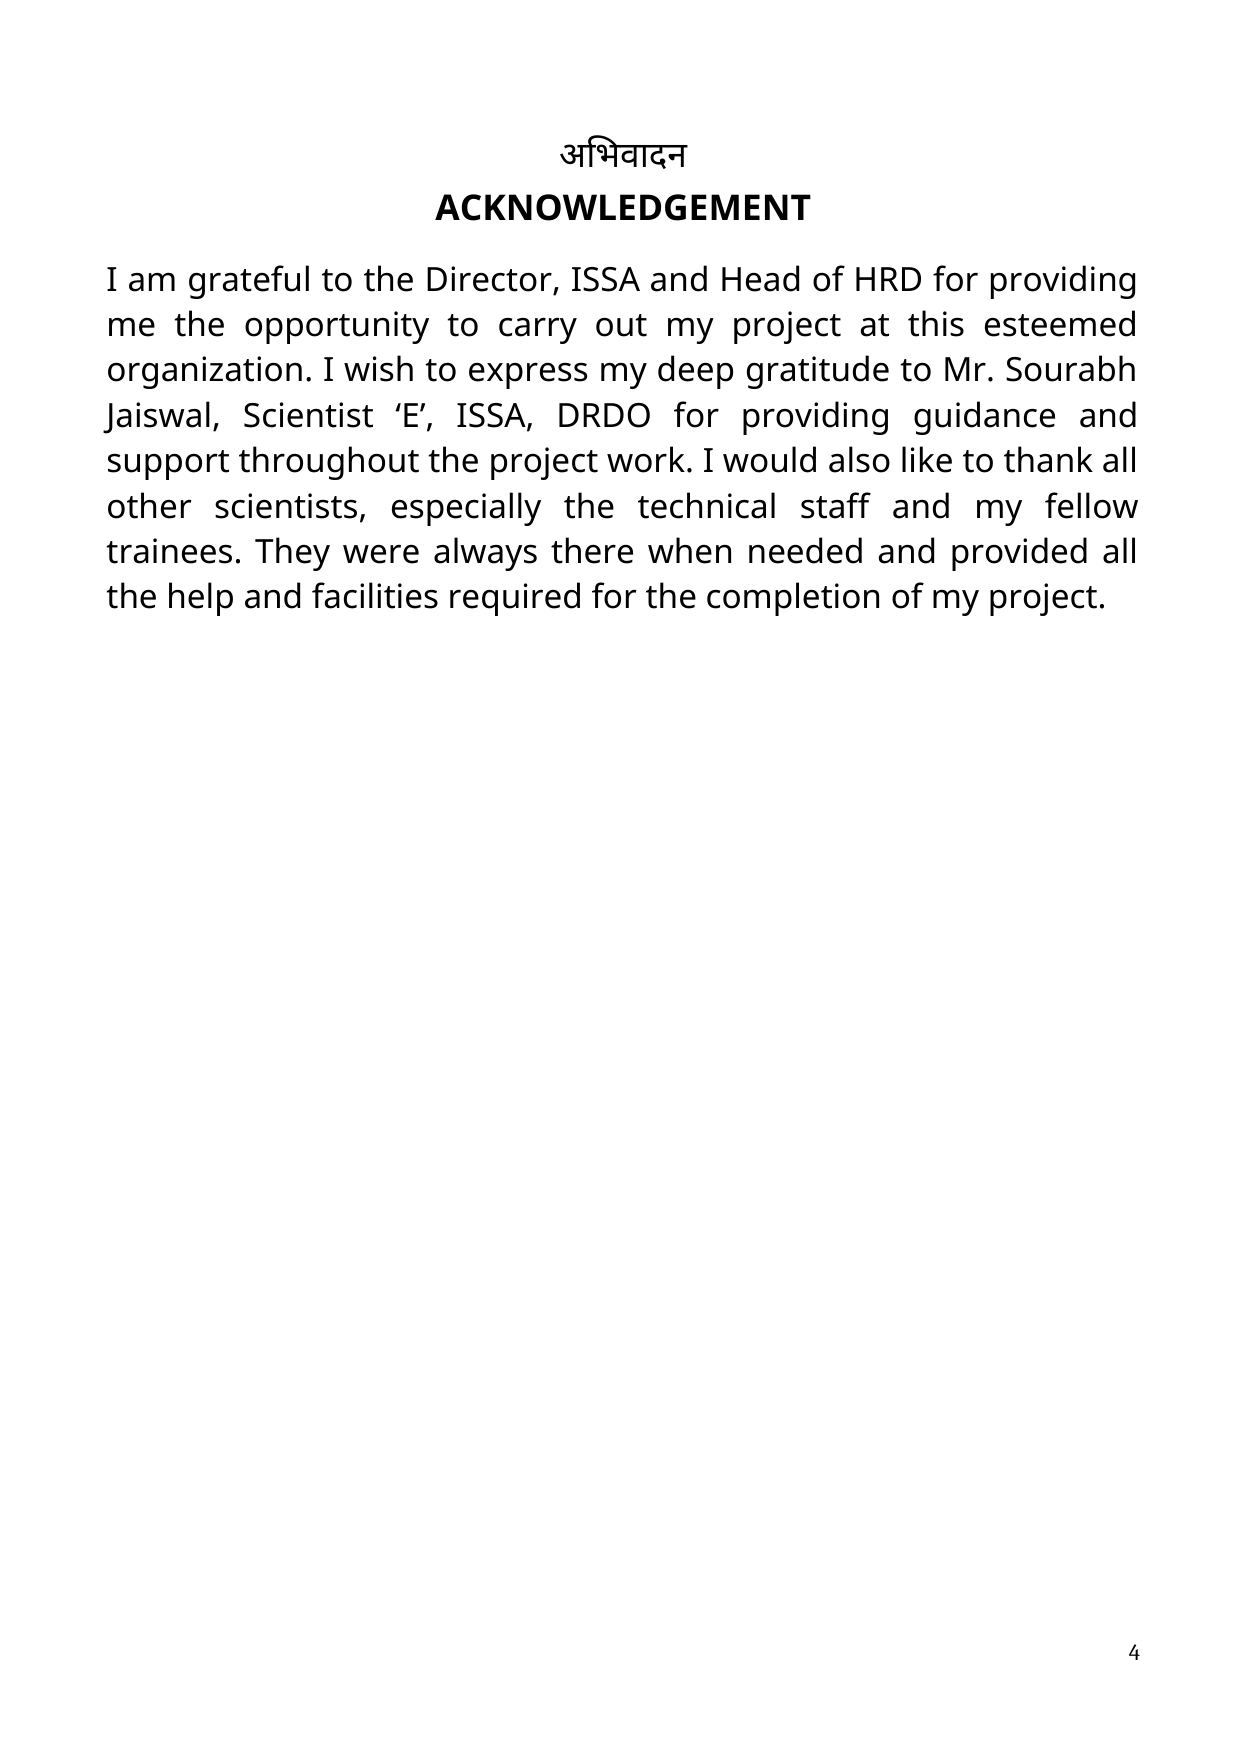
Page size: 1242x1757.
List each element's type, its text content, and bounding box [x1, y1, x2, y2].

text I am grateful to the Director, ISSA and Head of HRD for providing me the opportunity to carry out my project at this esteemed organization. I wish to express my deep gratitude to Mr. Sourabh Jaiswal, Scientist ‘E’, ISSA, DRDO for providing guidance and support throughout the project work. I would also like to thank all other scientists, especially the technical staff and my fellow trainees. They were always there when needed and provided all the help and facilities required for the completion of my project. [106, 255, 1140, 619]
text अभिवादन ACKNOWLEDGEMENT [106, 136, 1140, 230]
